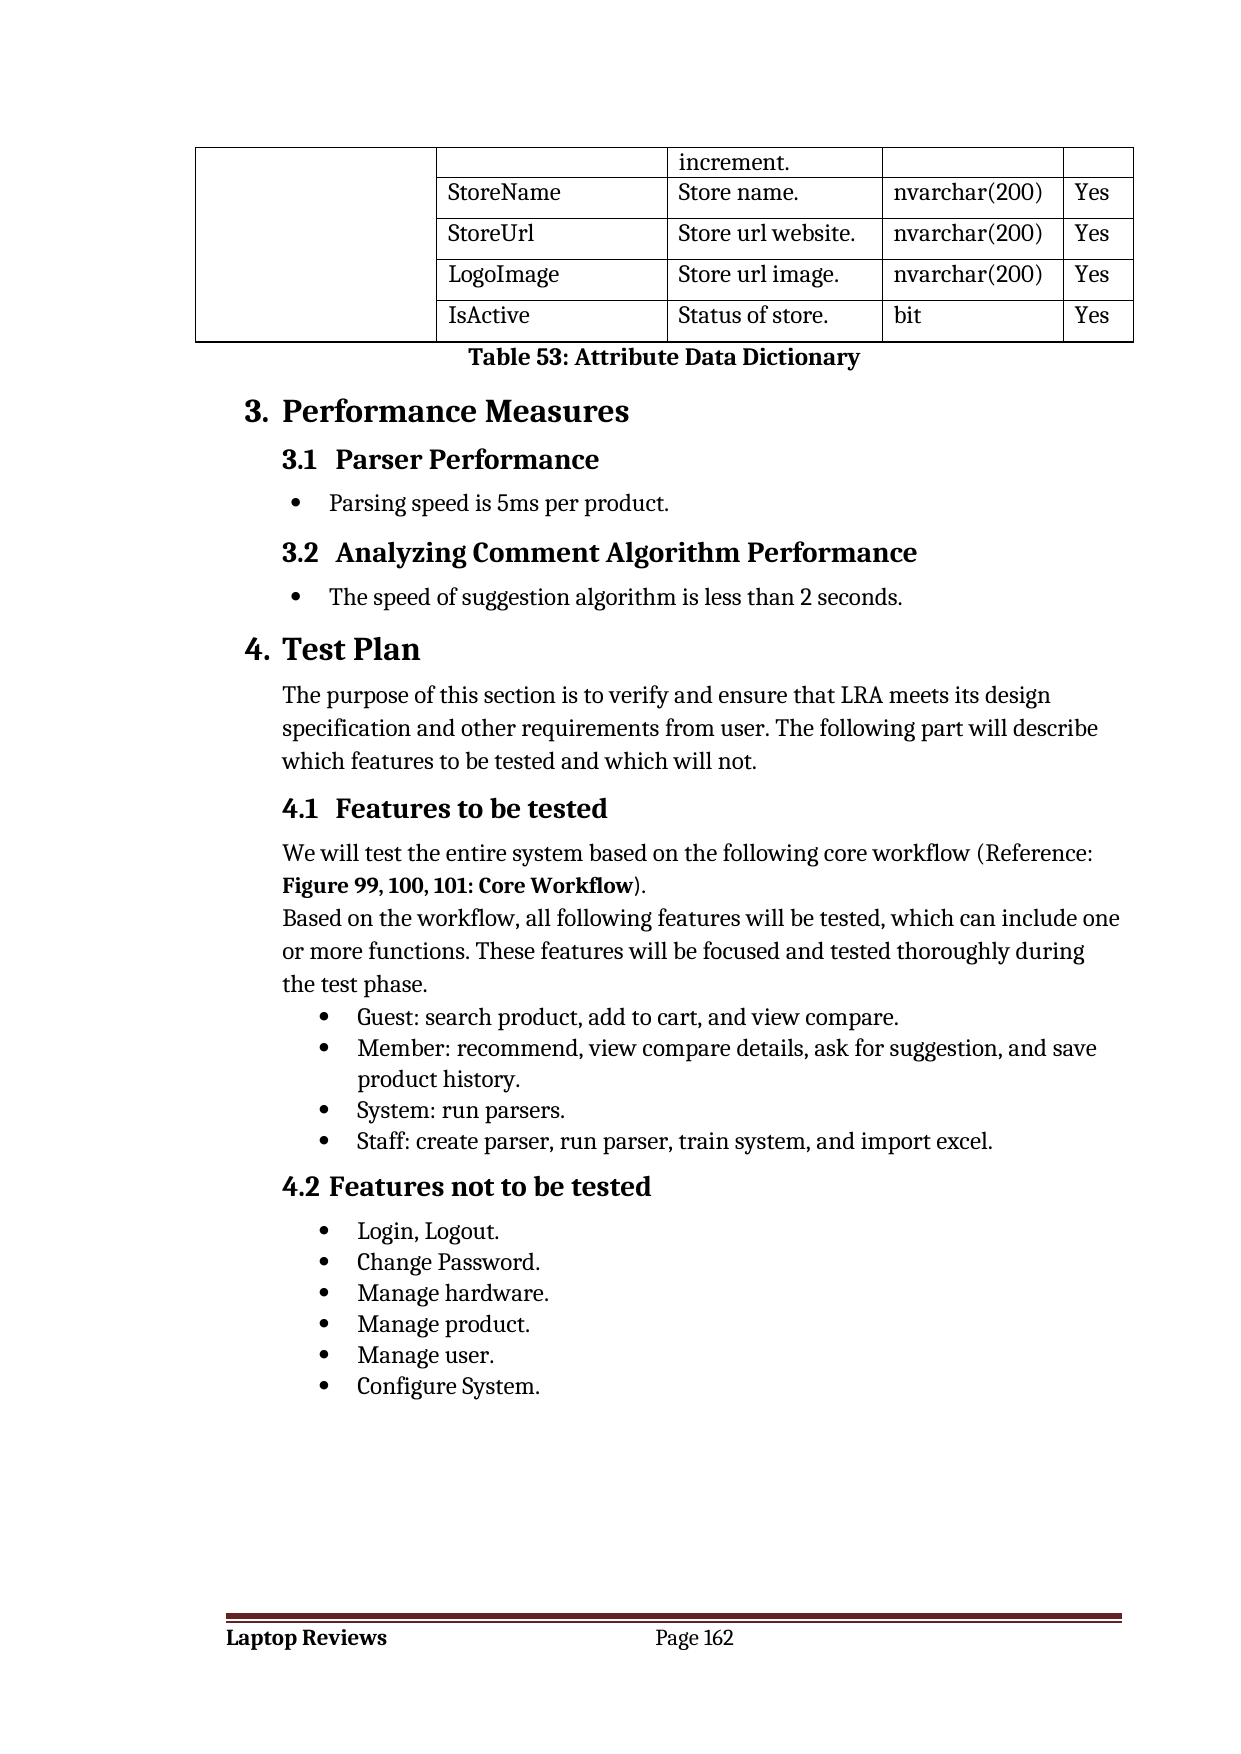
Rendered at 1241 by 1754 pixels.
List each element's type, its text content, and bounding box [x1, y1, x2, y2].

list Manage user. [319, 1341, 1122, 1369]
list Staff: create parser, run parser, train system, and import excel. [319, 1127, 1122, 1156]
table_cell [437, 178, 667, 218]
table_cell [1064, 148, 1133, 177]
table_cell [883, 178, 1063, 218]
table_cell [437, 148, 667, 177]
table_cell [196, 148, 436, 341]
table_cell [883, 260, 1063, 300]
subtitle Performance Measures [244, 392, 1122, 430]
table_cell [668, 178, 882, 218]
text The purpose of this section is to verify and ensure that LRA meets its design specification and other requirements from user. The following part will describe which features to be tested and which will not. [282, 681, 1122, 776]
list Configure System. [319, 1372, 1122, 1401]
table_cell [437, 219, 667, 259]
list Guest: search product, add to cart, and view compare. [319, 1003, 1122, 1032]
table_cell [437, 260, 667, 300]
list Member: recommend, view compare details, ask for suggestion, and save product history. [319, 1034, 1122, 1094]
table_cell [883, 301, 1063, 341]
subtitle Features to be tested [282, 793, 1122, 826]
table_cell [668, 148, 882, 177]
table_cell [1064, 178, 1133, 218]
list System: run parsers. [319, 1096, 1122, 1125]
list Change Password. [319, 1248, 1122, 1276]
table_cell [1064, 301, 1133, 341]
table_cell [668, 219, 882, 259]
subtitle Analyzing Comment Algorithm Performance [282, 537, 1122, 570]
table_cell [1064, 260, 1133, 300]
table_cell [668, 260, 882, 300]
text We will test the entire system based on the following core workflow (Reference: Figure 99, 100, 101: Core Workflow). [282, 839, 1122, 900]
list Manage product. [319, 1310, 1122, 1338]
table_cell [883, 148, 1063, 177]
text Table 53: Attribute Data Dictionary [207, 343, 1122, 371]
list Login, Logout. [319, 1217, 1122, 1245]
subtitle Features not to be tested [282, 1171, 1122, 1204]
subtitle Parser Performance [282, 443, 1122, 476]
list The speed of suggestion algorithm is less than 2 seconds. [291, 583, 1122, 611]
list Manage hardware. [319, 1279, 1122, 1307]
subtitle Test Plan [244, 630, 1122, 669]
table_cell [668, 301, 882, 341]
list Parsing speed is 5ms per product. [291, 489, 1122, 518]
text Based on the workflow, all following features will be tested, which can include one or more functions. These features will be focused and tested thoroughly during the test phase. [282, 904, 1122, 999]
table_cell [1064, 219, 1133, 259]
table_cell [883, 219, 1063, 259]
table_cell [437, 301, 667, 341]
